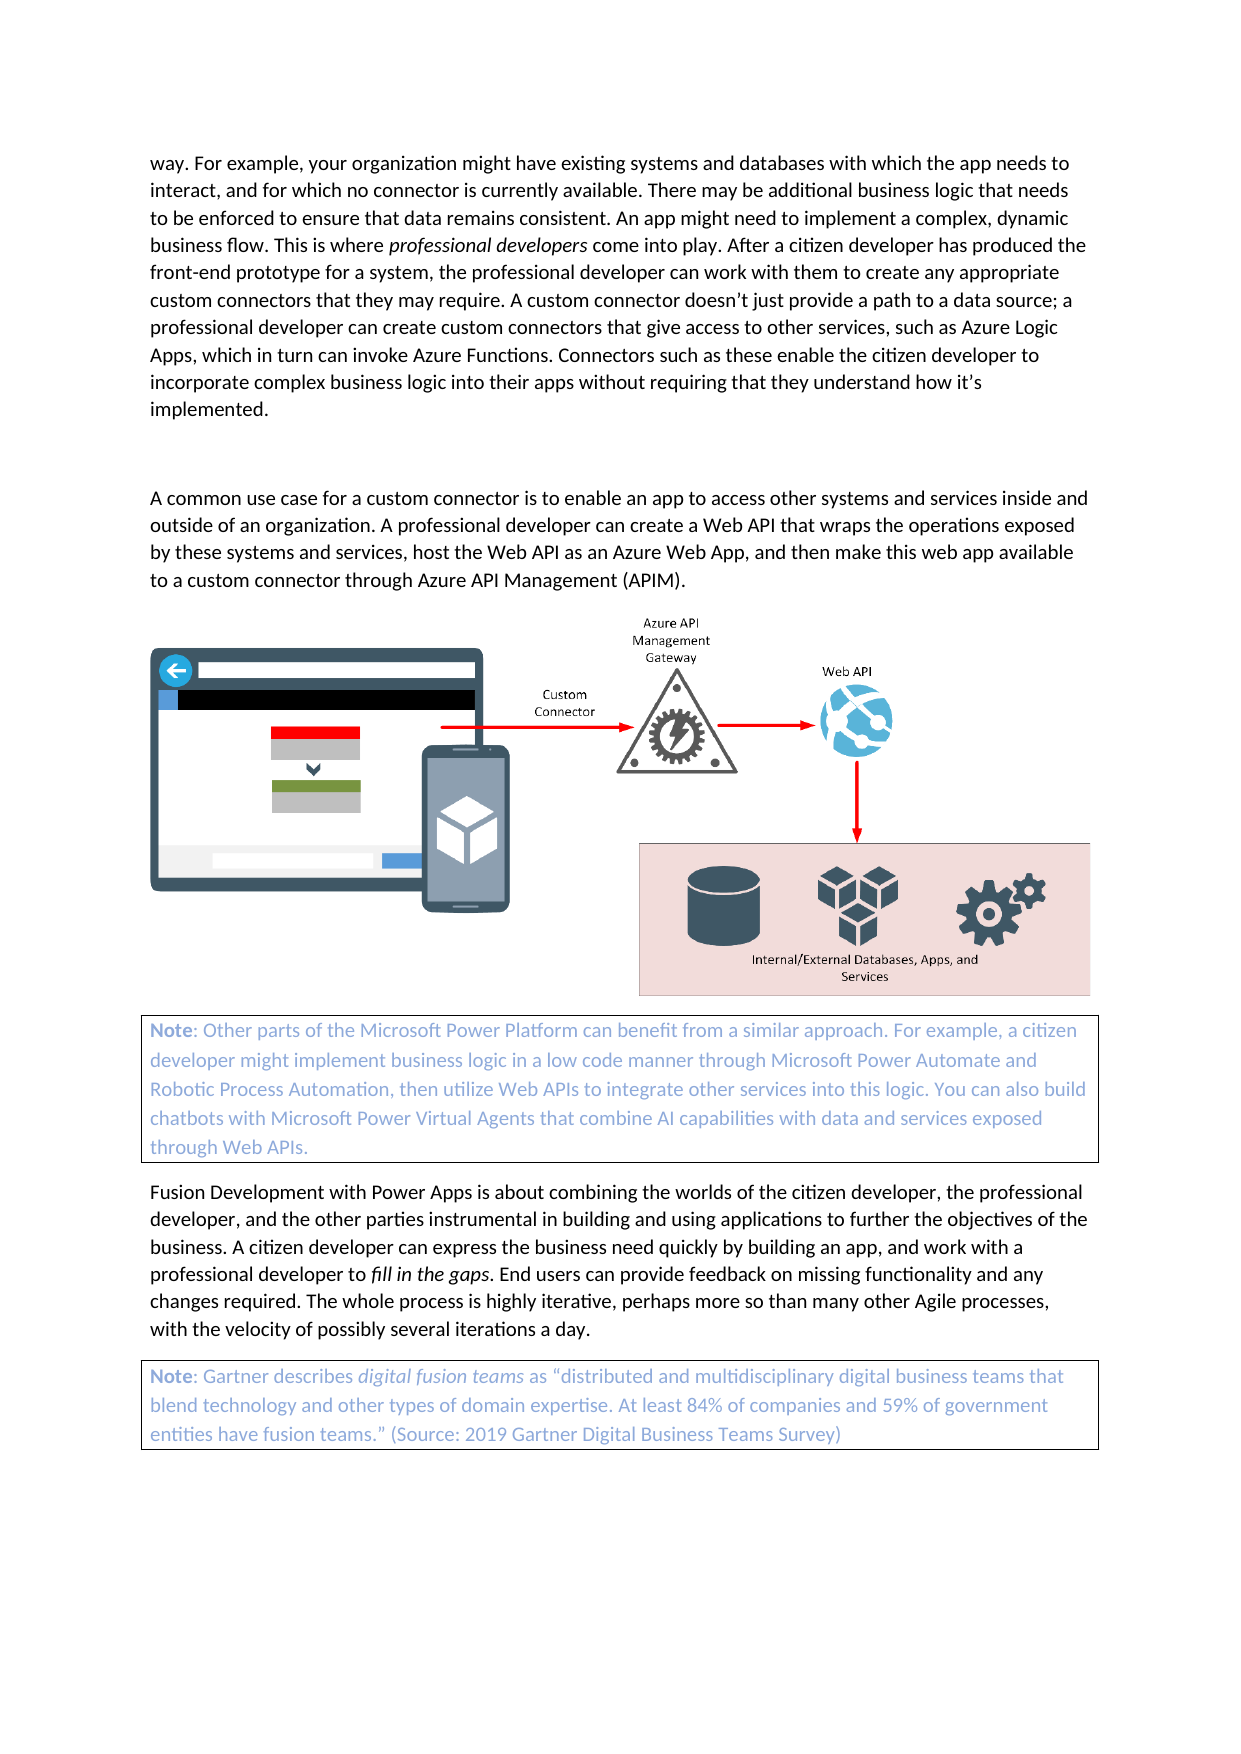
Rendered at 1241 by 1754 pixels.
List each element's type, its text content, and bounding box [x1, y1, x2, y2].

text Note: Gartner describes digital fusion teams as “distributed and multidisciplinary digital business teams that blend technology and other types of domain expertise. At least 84% of companies and 59% of government entities have fusion teams.” (Source: 2019 Gartner Digital Business Teams Survey) [142, 1361, 1098, 1449]
picture [150, 611, 1091, 996]
text A common use case for a custom connector is to enable an app to access other systems and services inside and outside of an organization. A professional developer can create a Web API that wraps the operations exposed by these systems and services, host the Web API as an Azure Web App, and then make this web app available to a custom connector through Azure API Management (APIM). [150, 485, 1090, 592]
text Note: Other parts of the Microsoft Power Platform can benefit from a similar approach. For example, a citizen developer might implement business logic in a low code manner through Microsoft Power Automate and Robotic Process Automation, then utilize Web APIs to integrate other services into this logic. You can also build chatbots with Microsoft Power Virtual Agents that combine AI capabilities with data and services exposed through Web APIs. [142, 1016, 1098, 1162]
text Fusion Development with Power Apps is about combining the worlds of the citizen developer, the professional developer, and the other parties instrumental in building and using applications to further the objectives of the business. A citizen developer can express the business need quickly by building an app, and work with a professional developer to fill in the gaps. End users can provide feedback on missing functionality and any changes required. The whole process is highly iterative, perhaps more so than many other Agile processes, with the velocity of possibly several iterations a day. [150, 1179, 1090, 1342]
